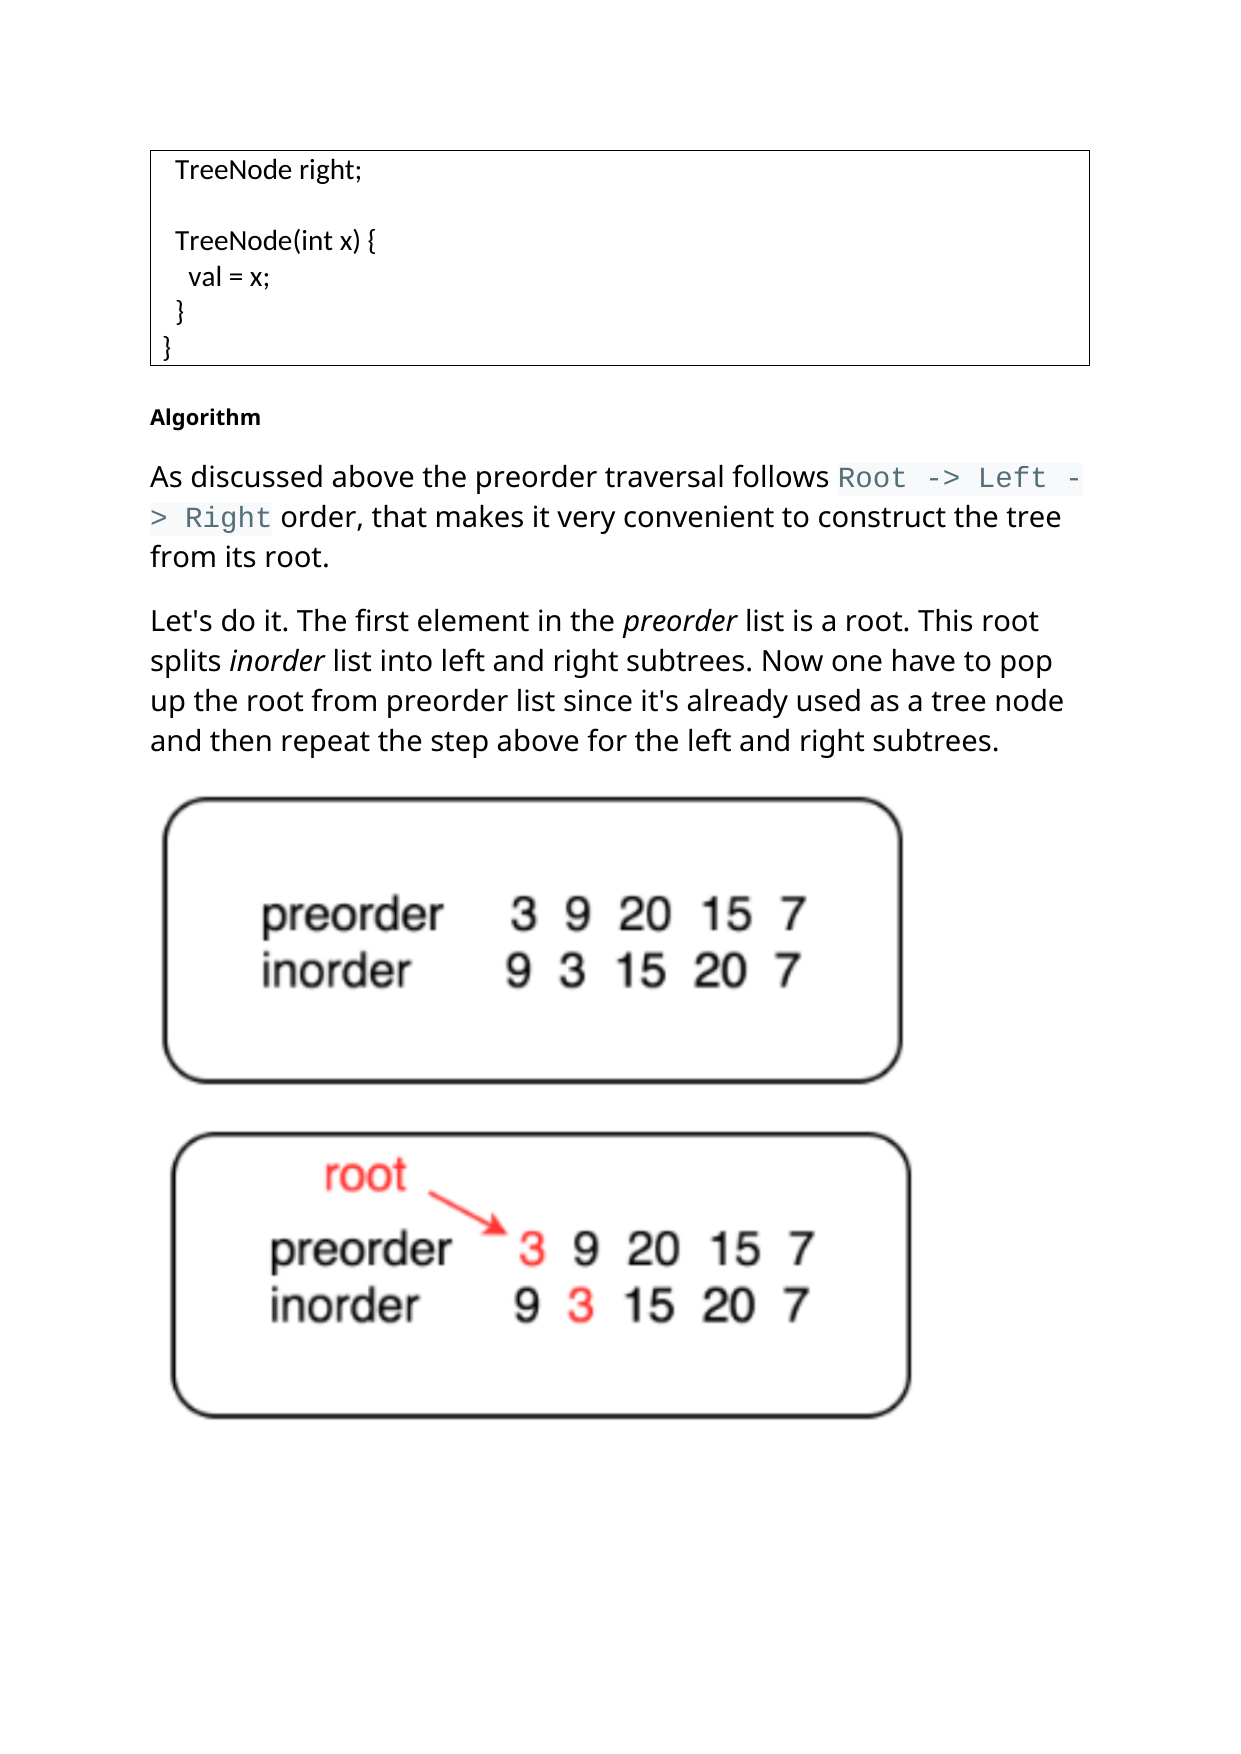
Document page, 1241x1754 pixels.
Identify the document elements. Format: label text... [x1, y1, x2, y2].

text As discussed above the preorder traversal follows Root -> Left -> Right order, that makes it very convenient to construct the tree from its root. [150, 456, 1090, 576]
text Let's do it. The first element in the preorder list is a root. This root splits inorder list into left and right subtrees. Now one have to pop up the root from preorder list since it's already used as a tree node and then repeat the step above for the left and right subtrees. [150, 601, 1090, 759]
picture [150, 784, 911, 1091]
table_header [151, 151, 1089, 365]
picture [150, 1119, 930, 1432]
text Algorithm [150, 401, 1090, 431]
